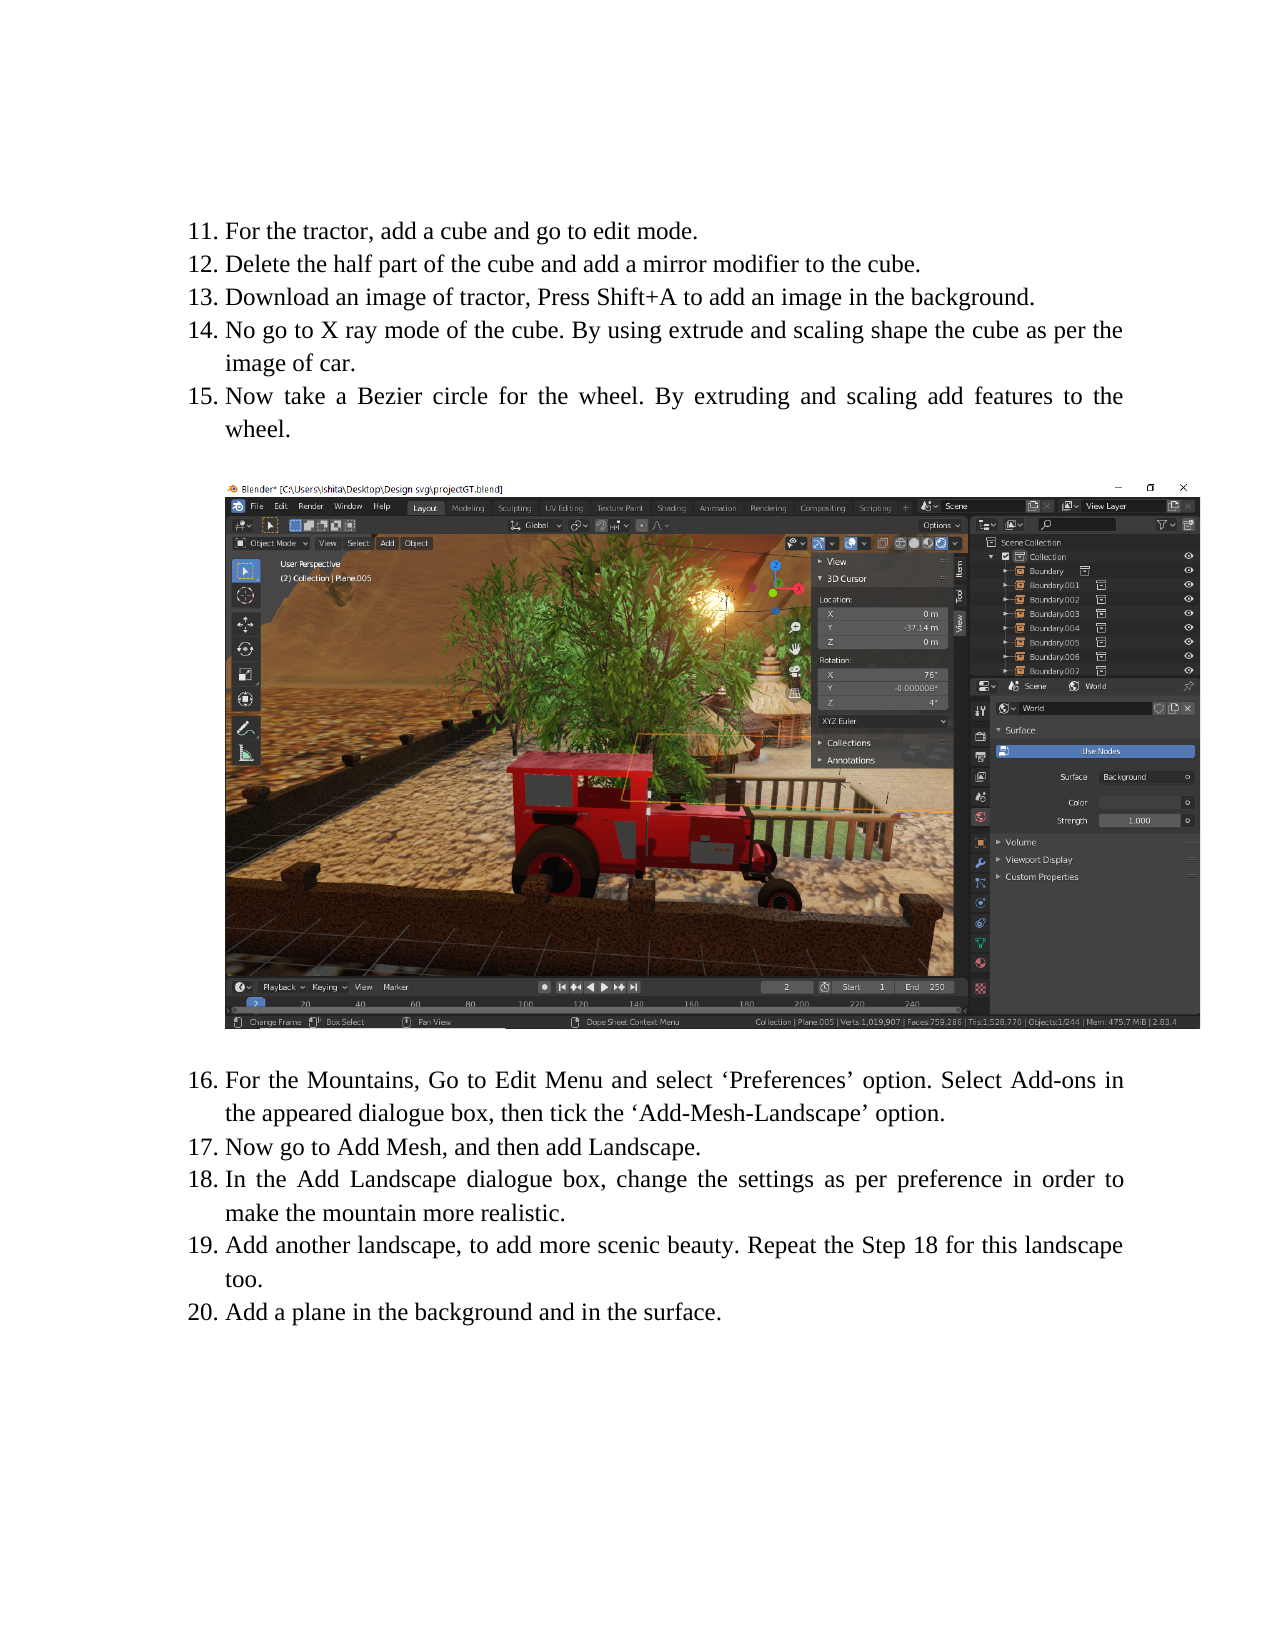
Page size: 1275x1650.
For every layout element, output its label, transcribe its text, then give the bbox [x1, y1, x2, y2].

list Add another landscape, to add more scenic beauty. Repeat the Step 18 for this landscape too. [187, 1231, 1125, 1292]
list No go to X ray mode of the cube. By using extrude and scaling shape the cube as per the image of car. [187, 315, 1125, 377]
list Delete the half part of the cube and add a mirror modifier to the cube. [187, 249, 1125, 278]
list For the Mountains, Go to Edit Menu and select ‘Preferences’ option. Select Add-ons in the appeared dialogue box, then tick the ‘Add-Mesh-Landscape’ option. [187, 1066, 1125, 1127]
picture [225, 480, 1200, 1029]
list For the tractor, add a cube and go to edit mode. [187, 216, 1125, 245]
list Now take a Bezier circle for the wheel. By extruding and scaling add features to the wheel. [187, 381, 1125, 443]
list In the Add Landscape dialogue box, change the settings as per preference in order to make the mountain more realistic. [187, 1164, 1125, 1226]
list Download an image of tractor, Press Shift+A to add an image in the background. [187, 282, 1125, 311]
list Now go to Add Mesh, and then add Landscape. [187, 1132, 1125, 1160]
list Add a plane in the background and in the surface. [187, 1297, 1125, 1325]
